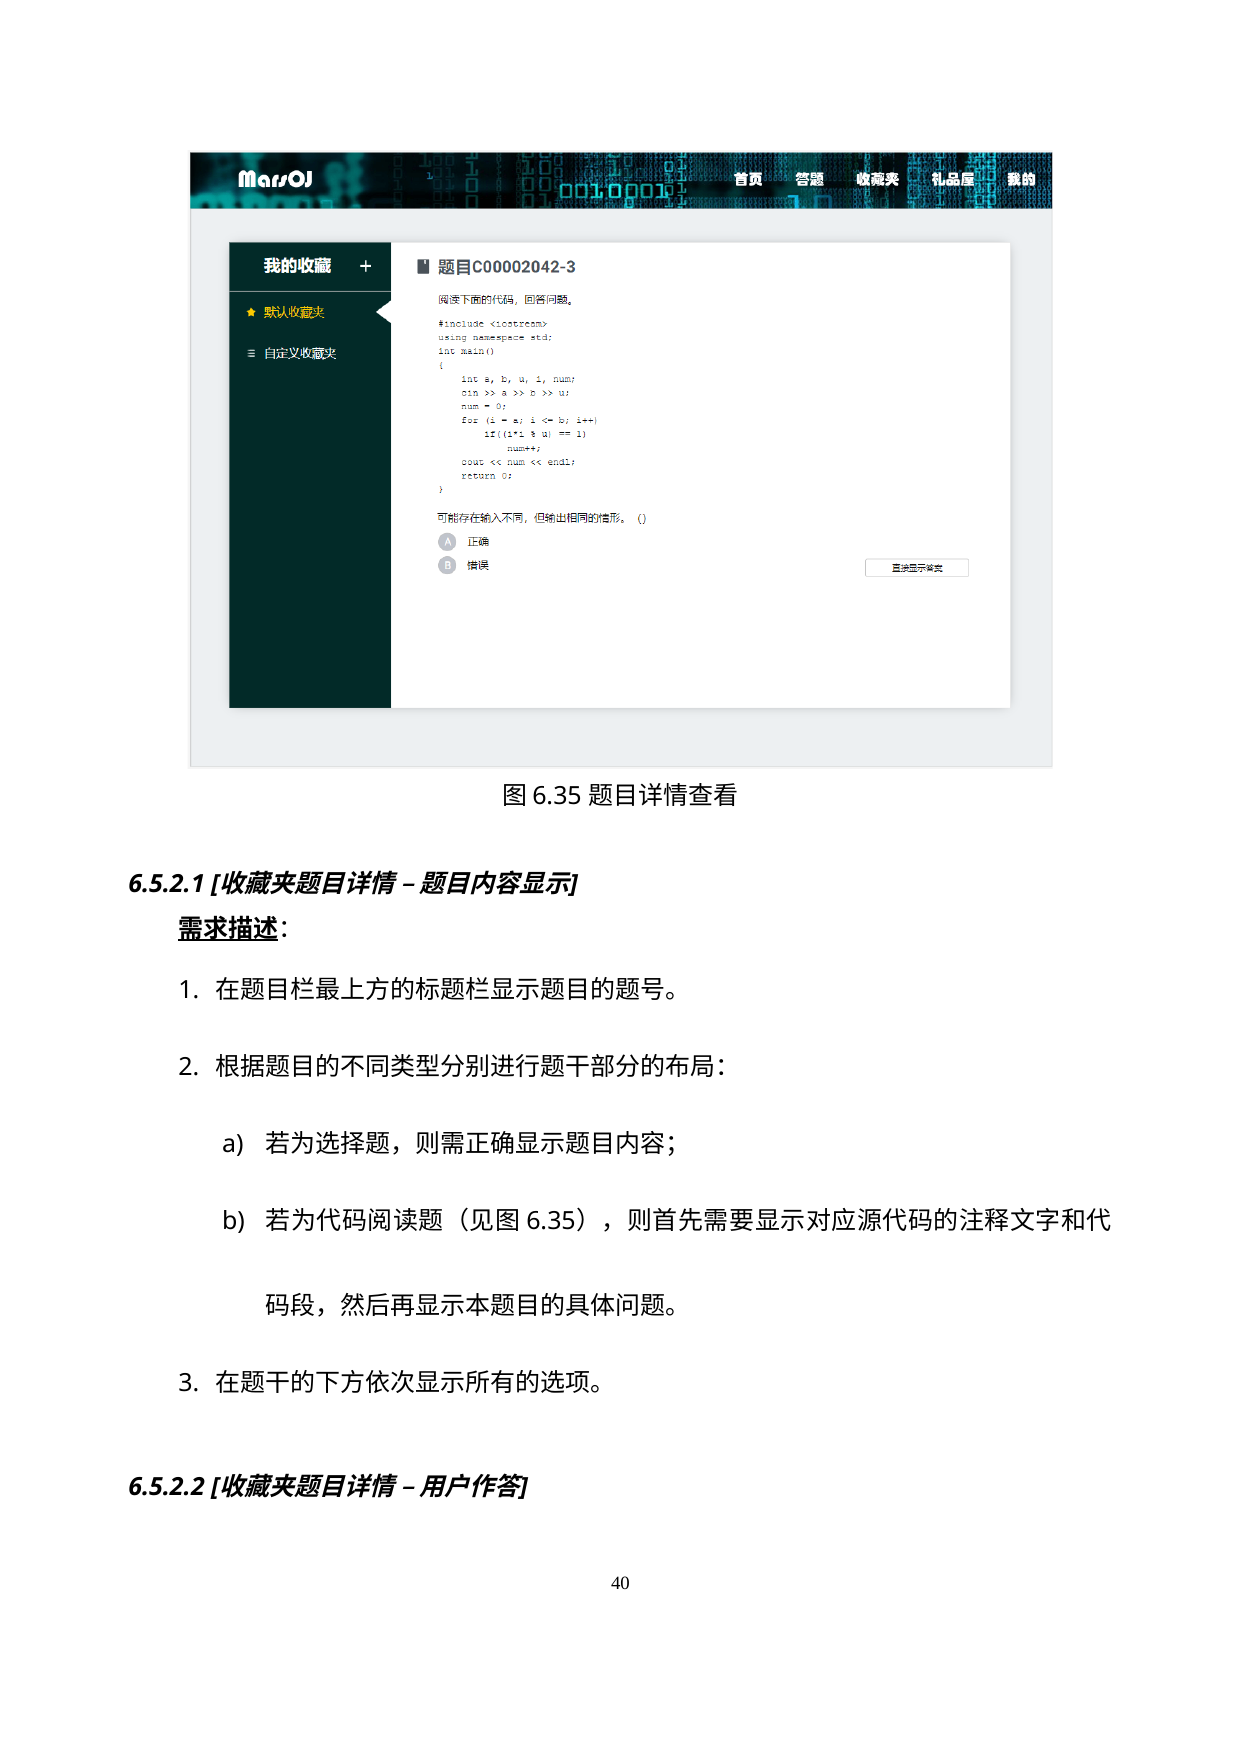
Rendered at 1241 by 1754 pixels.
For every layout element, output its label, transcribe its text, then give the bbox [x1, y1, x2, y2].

list 若为选择题，则需正确显示题目内容； [222, 1108, 1112, 1176]
list 根据题目的不同类型分别进行题干部分的布局： [178, 1031, 1112, 1099]
picture [187, 150, 1053, 769]
list 在题干的下方依次显示所有的选项。 [178, 1347, 1112, 1414]
list 若为代码阅读题（见图6.35），则首先需要显示对应源代码的注释文字和代码段，然后再显示本题目的具体问题。 [222, 1185, 1112, 1338]
text 图6.35 题目详情查看 [128, 775, 1112, 812]
text 6.5.2.2 [收藏夹题目详情 – 用户作答] [128, 1466, 1112, 1502]
list 在题目栏最上方的标题栏显示题目的题号。 [178, 954, 1112, 1022]
text 6.5.2.1 [收藏夹题目详情 – 题目内容显示] [128, 863, 1112, 899]
text 需求描述： [178, 908, 1112, 945]
